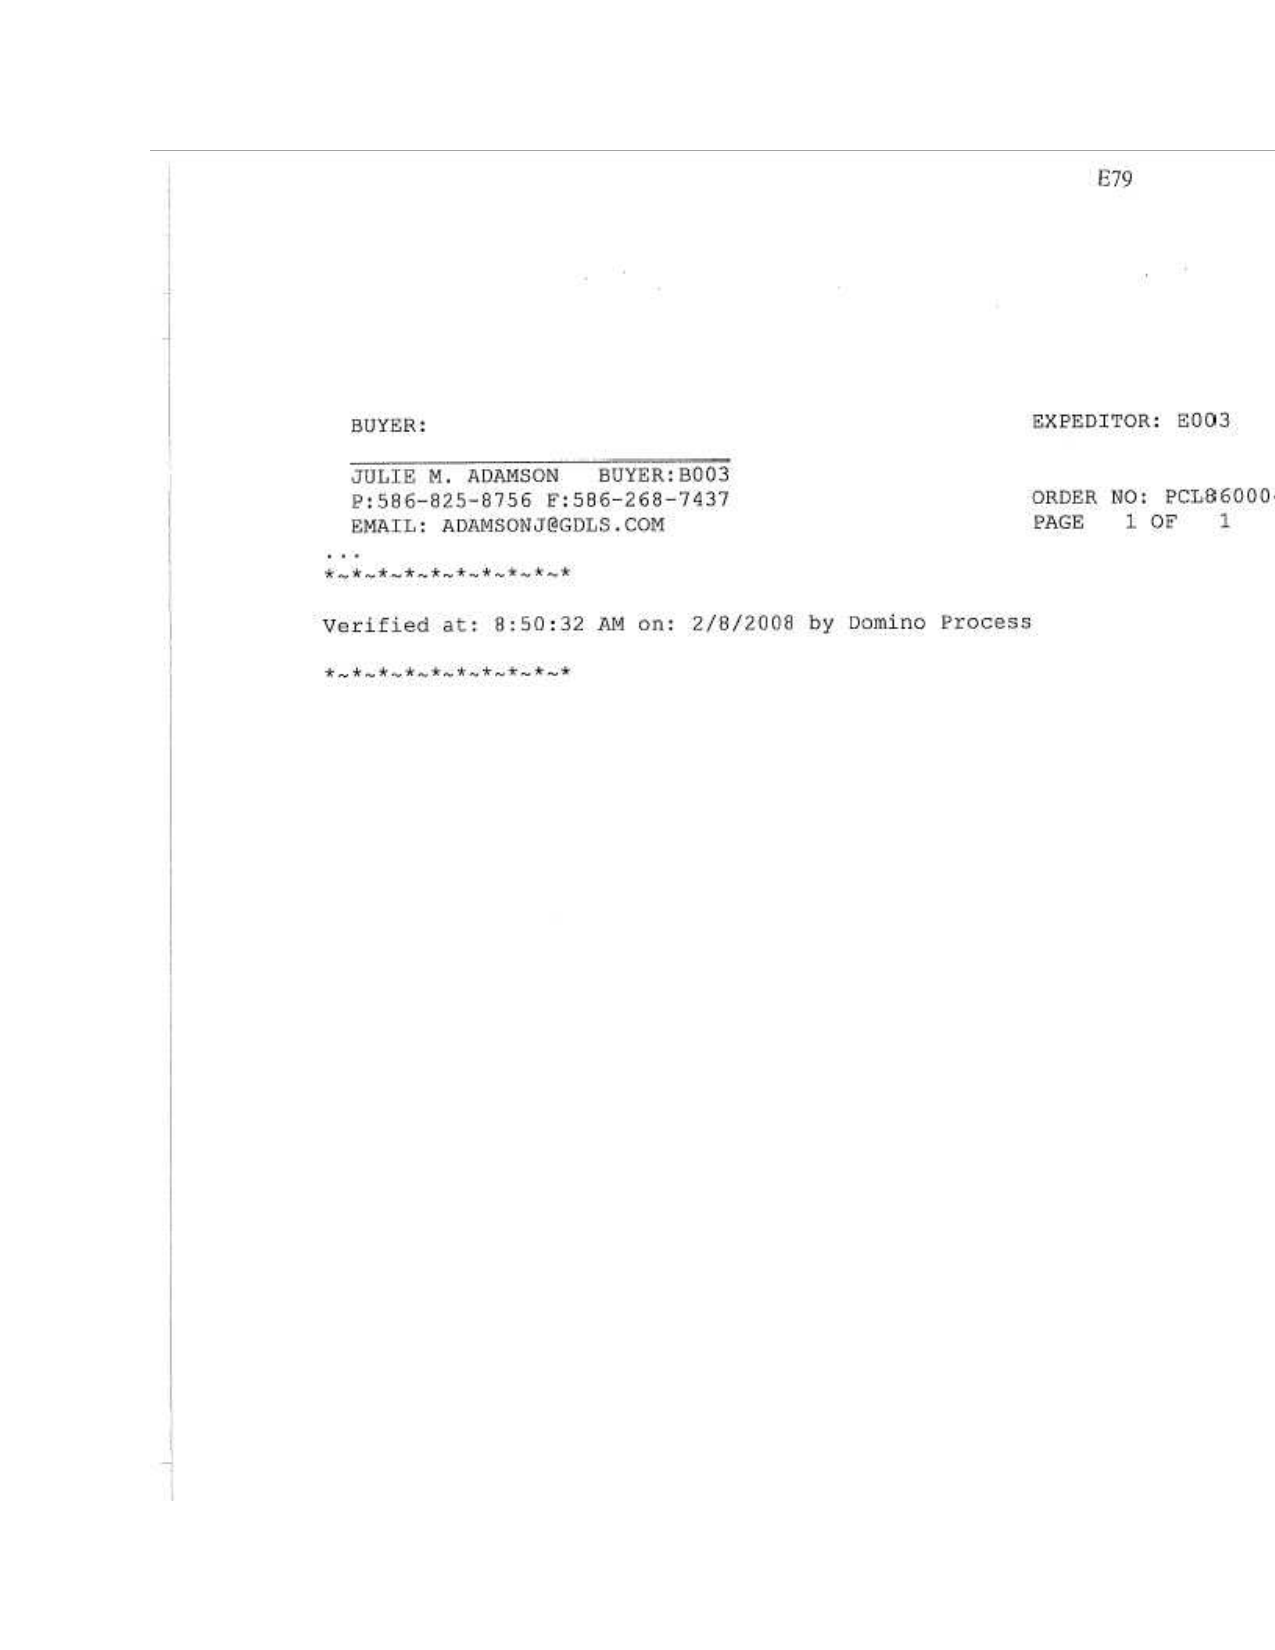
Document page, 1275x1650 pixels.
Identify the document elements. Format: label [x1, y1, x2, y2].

picture [150, 150, 1275, 1501]
